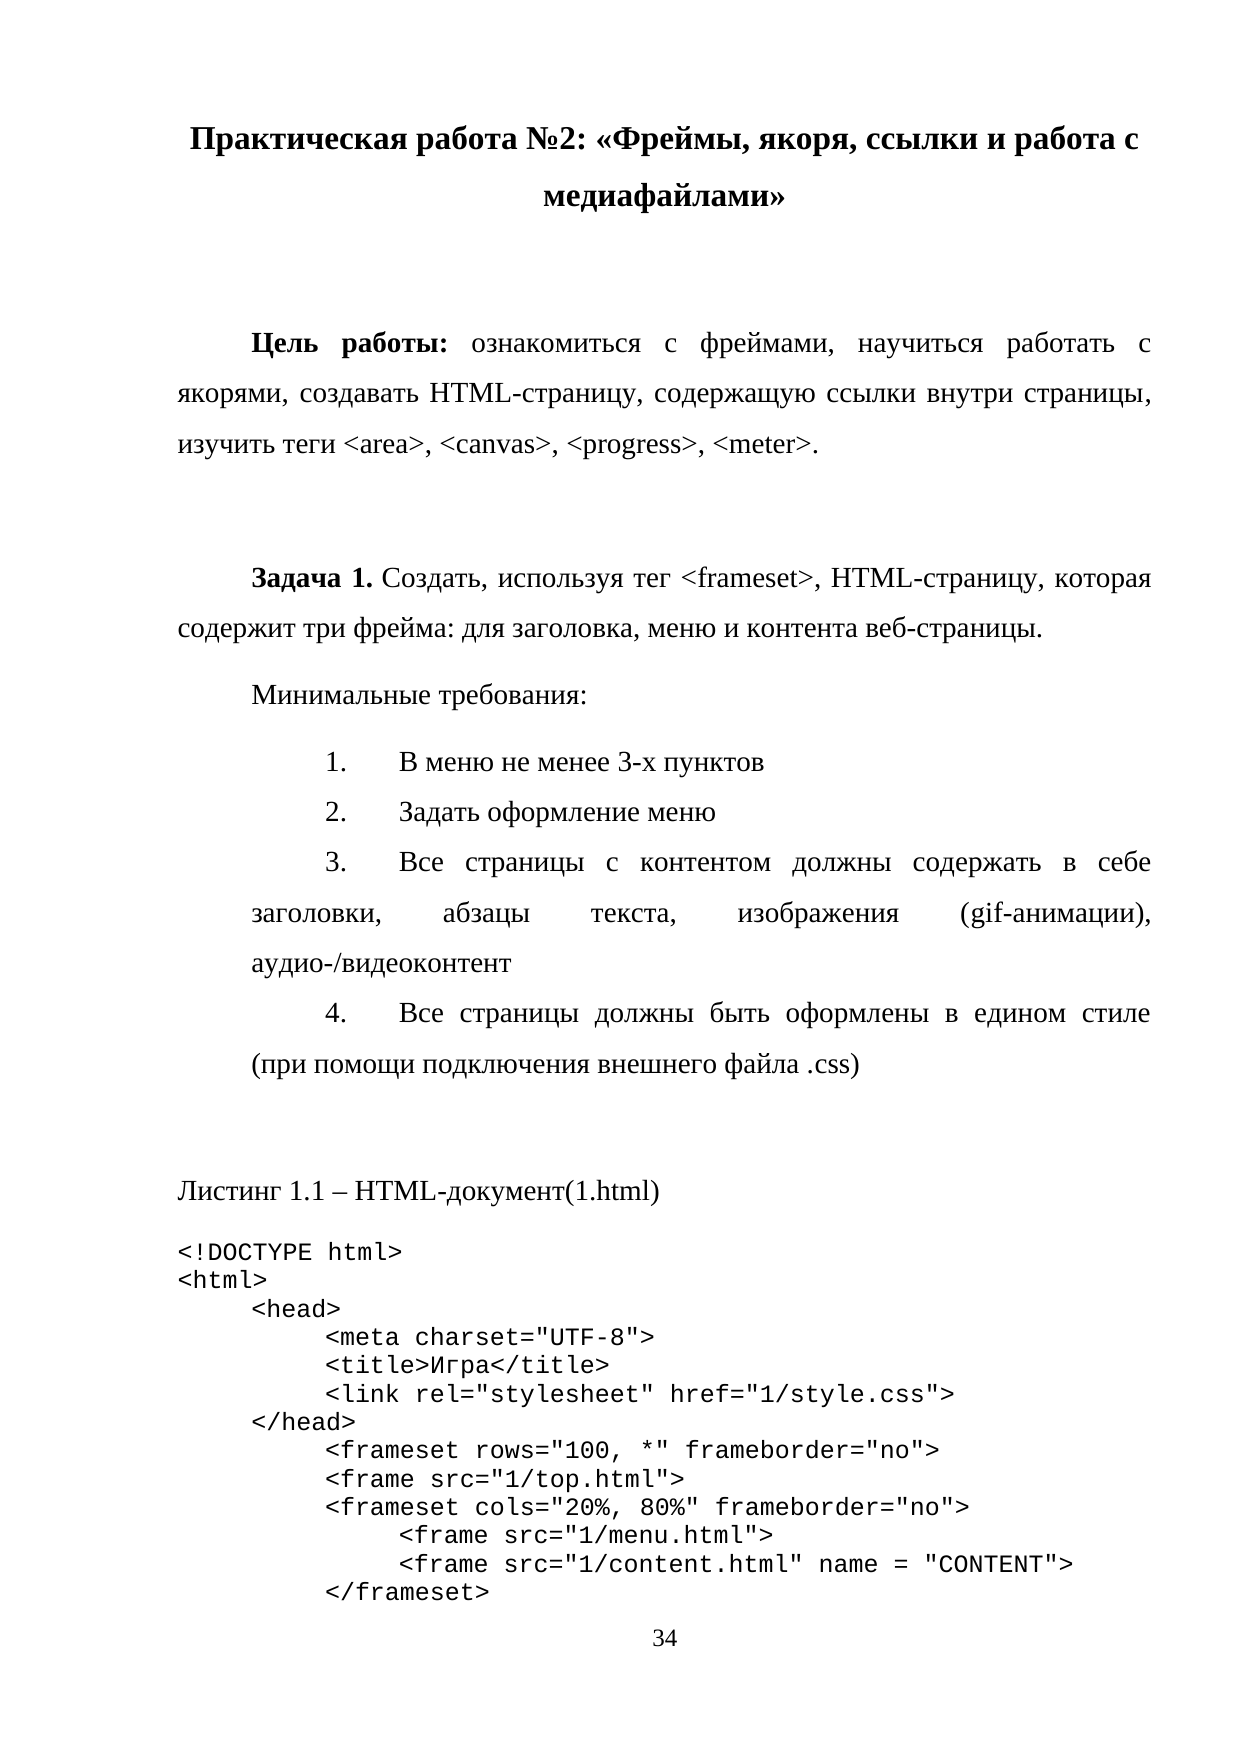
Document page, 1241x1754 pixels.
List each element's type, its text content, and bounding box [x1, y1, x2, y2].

text <meta charset="UTF-8"> [177, 1324, 1152, 1353]
text Задача 1. Создать, используя тег <frameset>, HTML-страницу, которая содержит три фрейма: для заголовка, меню и контента веб-страницы. [177, 560, 1152, 643]
text <frame src="1/content.html" name = "CONTENT"> [177, 1551, 1152, 1579]
text <frameset cols="20%, 80%" frameborder="no"> [177, 1494, 1152, 1523]
text <title>Игра</title> [177, 1353, 1152, 1381]
text <head> [177, 1296, 1152, 1324]
text <html> [177, 1268, 1152, 1296]
text Практическая работа №2: «Фреймы, якоря, ссылки и работа с медиафайлами» [177, 118, 1152, 214]
text <link rel="stylesheet" href="1/style.css"> [177, 1381, 1152, 1409]
text Минимальные требования: [177, 677, 1152, 711]
text <frameset rows="100, *" frameborder="no"> [177, 1438, 1152, 1466]
text </head> [177, 1409, 1152, 1438]
list Задать оформление меню [251, 794, 1152, 828]
text Листинг 1.1 – HTML-документ(1.html) [177, 1173, 1152, 1206]
text <frame src="1/top.html"> [177, 1466, 1152, 1494]
text Цель работы: ознакомиться c фреймами, научиться работать с якорями, создавать HTML-страницу, содержащую ссылки внутри страницы, изучить теги <area>, <canvas>, <progress>, <meter>. [177, 325, 1152, 459]
text <frame src="1/menu.html"> [177, 1523, 1152, 1551]
list Все страницы должны быть оформлены в едином стиле (при помощи подключения внешнего файла .css) [251, 996, 1152, 1079]
text <!DOCTYPE html> [177, 1239, 1152, 1268]
list Все страницы с контентом должны содержать в себе заголовки, абзацы текста, изображения (gif-анимации), аудио-/видеоконтент [251, 844, 1152, 979]
text </frameset> [177, 1579, 1152, 1608]
list В меню не менее 3-х пунктов [251, 744, 1152, 777]
